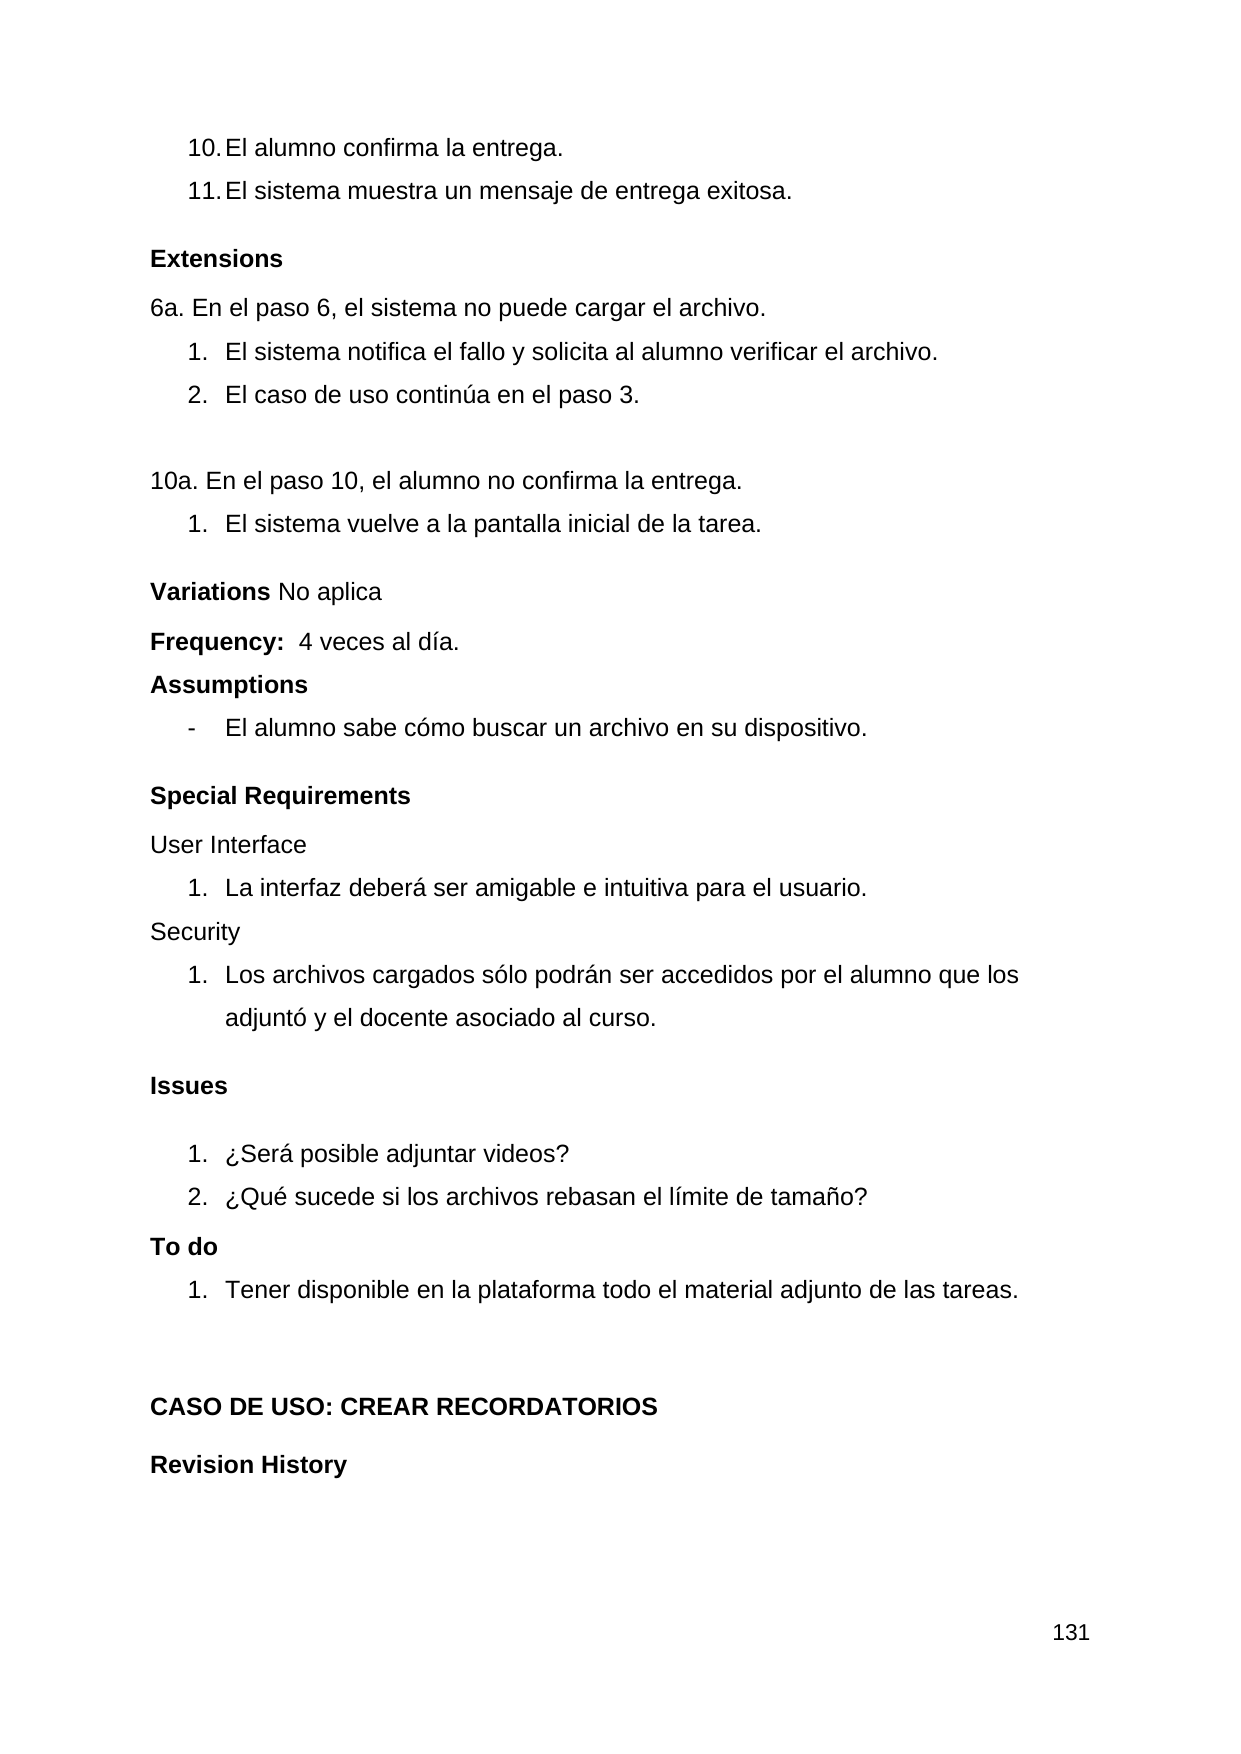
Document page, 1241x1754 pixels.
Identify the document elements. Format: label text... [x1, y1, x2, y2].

text To do [150, 1232, 1090, 1260]
list El caso de uso continúa en el paso 3. [187, 380, 1090, 408]
text User Interface [150, 830, 1090, 859]
text Variations No aplica [150, 577, 1090, 606]
list La interfaz deberá ser amigable e intuitiva para el usuario. [187, 873, 1090, 902]
text Extensions [150, 244, 1090, 273]
text Frequency: 4 veces al día. [150, 627, 1090, 655]
text Security [150, 917, 1090, 945]
text Issues [150, 1071, 1090, 1100]
list El sistema notifica el fallo y solicita al alumno verificar el archivo. [187, 337, 1090, 365]
text 10a. En el paso 10, el alumno no confirma la entrega. [150, 466, 1090, 495]
text 6a. En el paso 6, el sistema no puede cargar el archivo. [150, 293, 1090, 322]
text CASO DE USO: CREAR RECORDATORIOS [150, 1392, 1090, 1421]
list El sistema vuelve a la pantalla inicial de la tarea. [187, 509, 1090, 538]
list ¿Será posible adjuntar videos? [187, 1139, 1090, 1168]
list Los archivos cargados sólo podrán ser accedidos por el alumno que los adjuntó y el docente asociado al curso. [187, 960, 1090, 1032]
text Special Requirements [150, 781, 1090, 810]
text Assumptions [150, 670, 1090, 698]
list ¿Qué sucede si los archivos rebasan el límite de tamaño? [187, 1182, 1090, 1211]
list El sistema muestra un mensaje de entrega exitosa. [187, 176, 1090, 205]
list El alumno confirma la entrega. [187, 133, 1090, 162]
list Tener disponible en la plataforma todo el material adjunto de las tareas. [187, 1275, 1090, 1303]
text Revision History [150, 1450, 1090, 1479]
list El alumno sabe cómo buscar un archivo en su dispositivo. [187, 713, 1090, 742]
